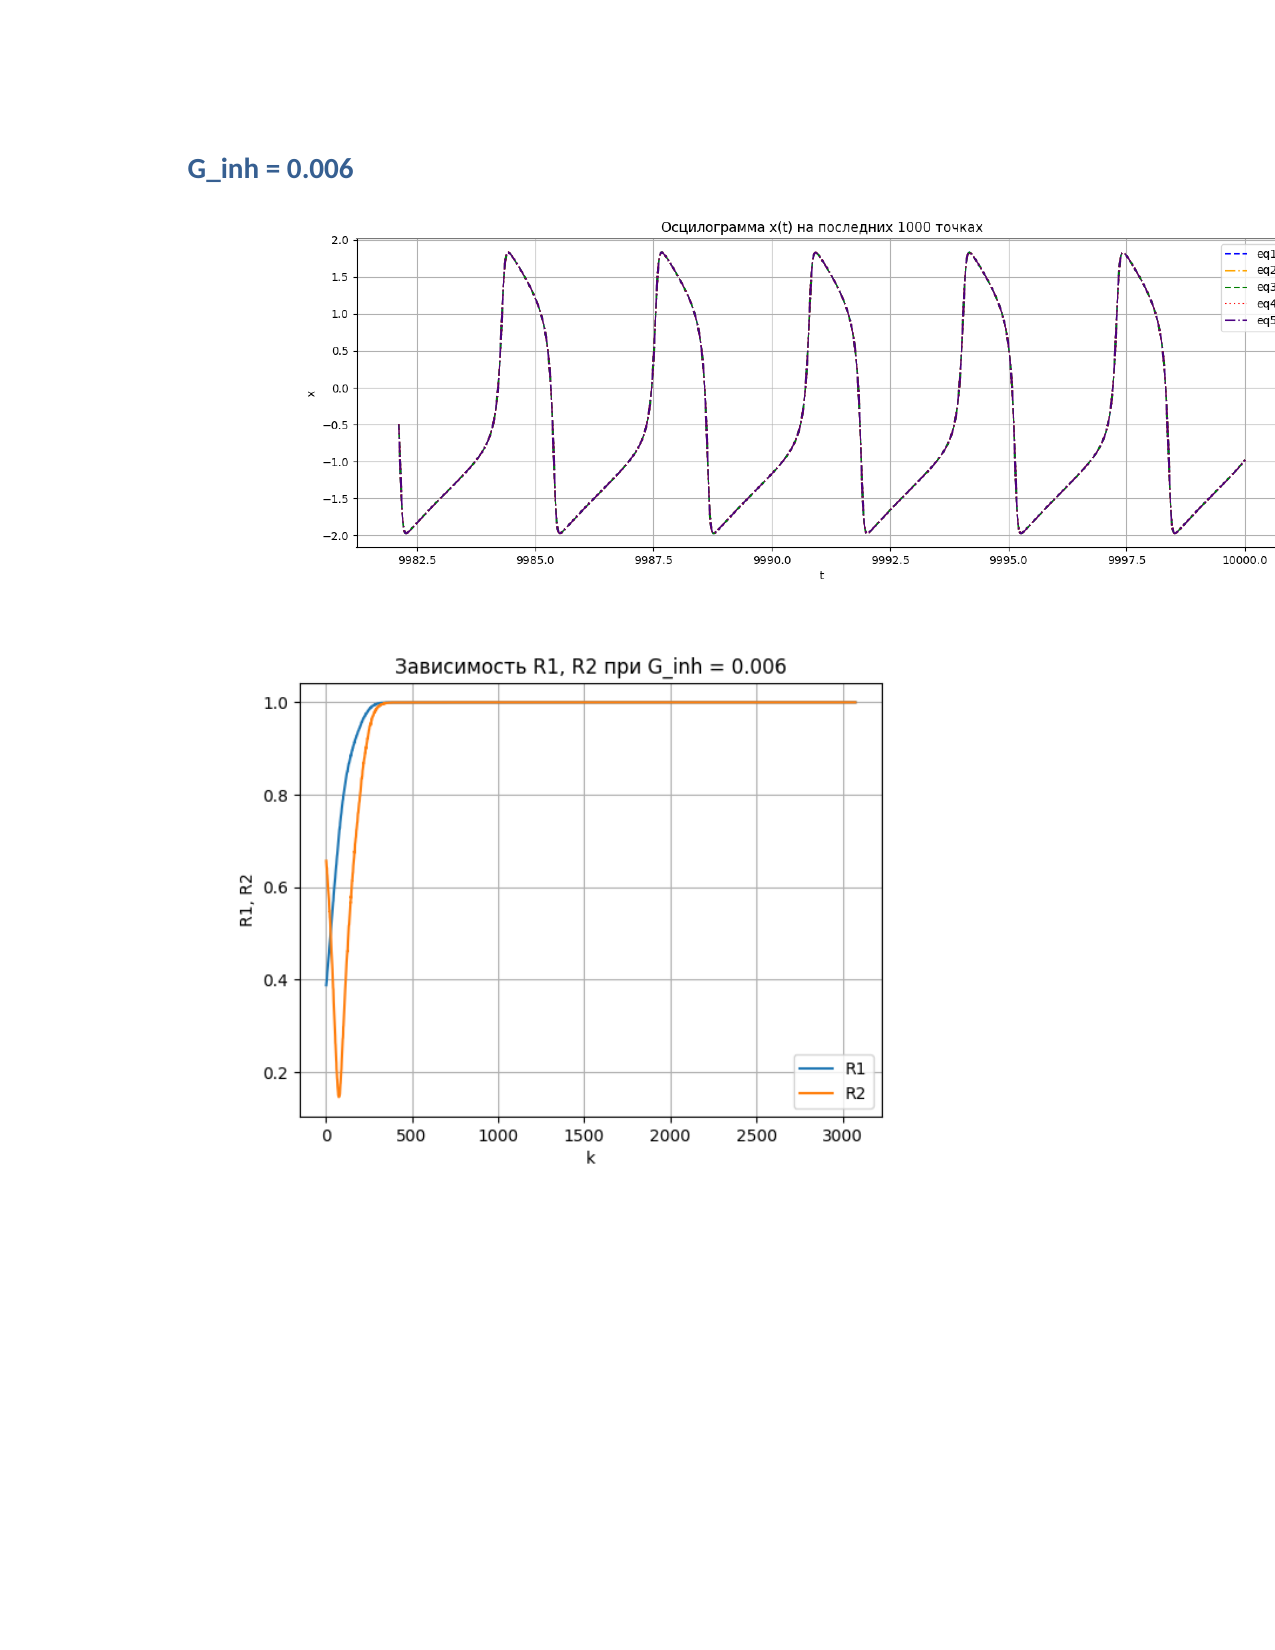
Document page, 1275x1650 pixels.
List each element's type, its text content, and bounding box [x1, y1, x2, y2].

subtitle G_inh = 0.006 [187, 150, 1087, 186]
picture [206, 191, 1275, 591]
picture [206, 615, 957, 1179]
